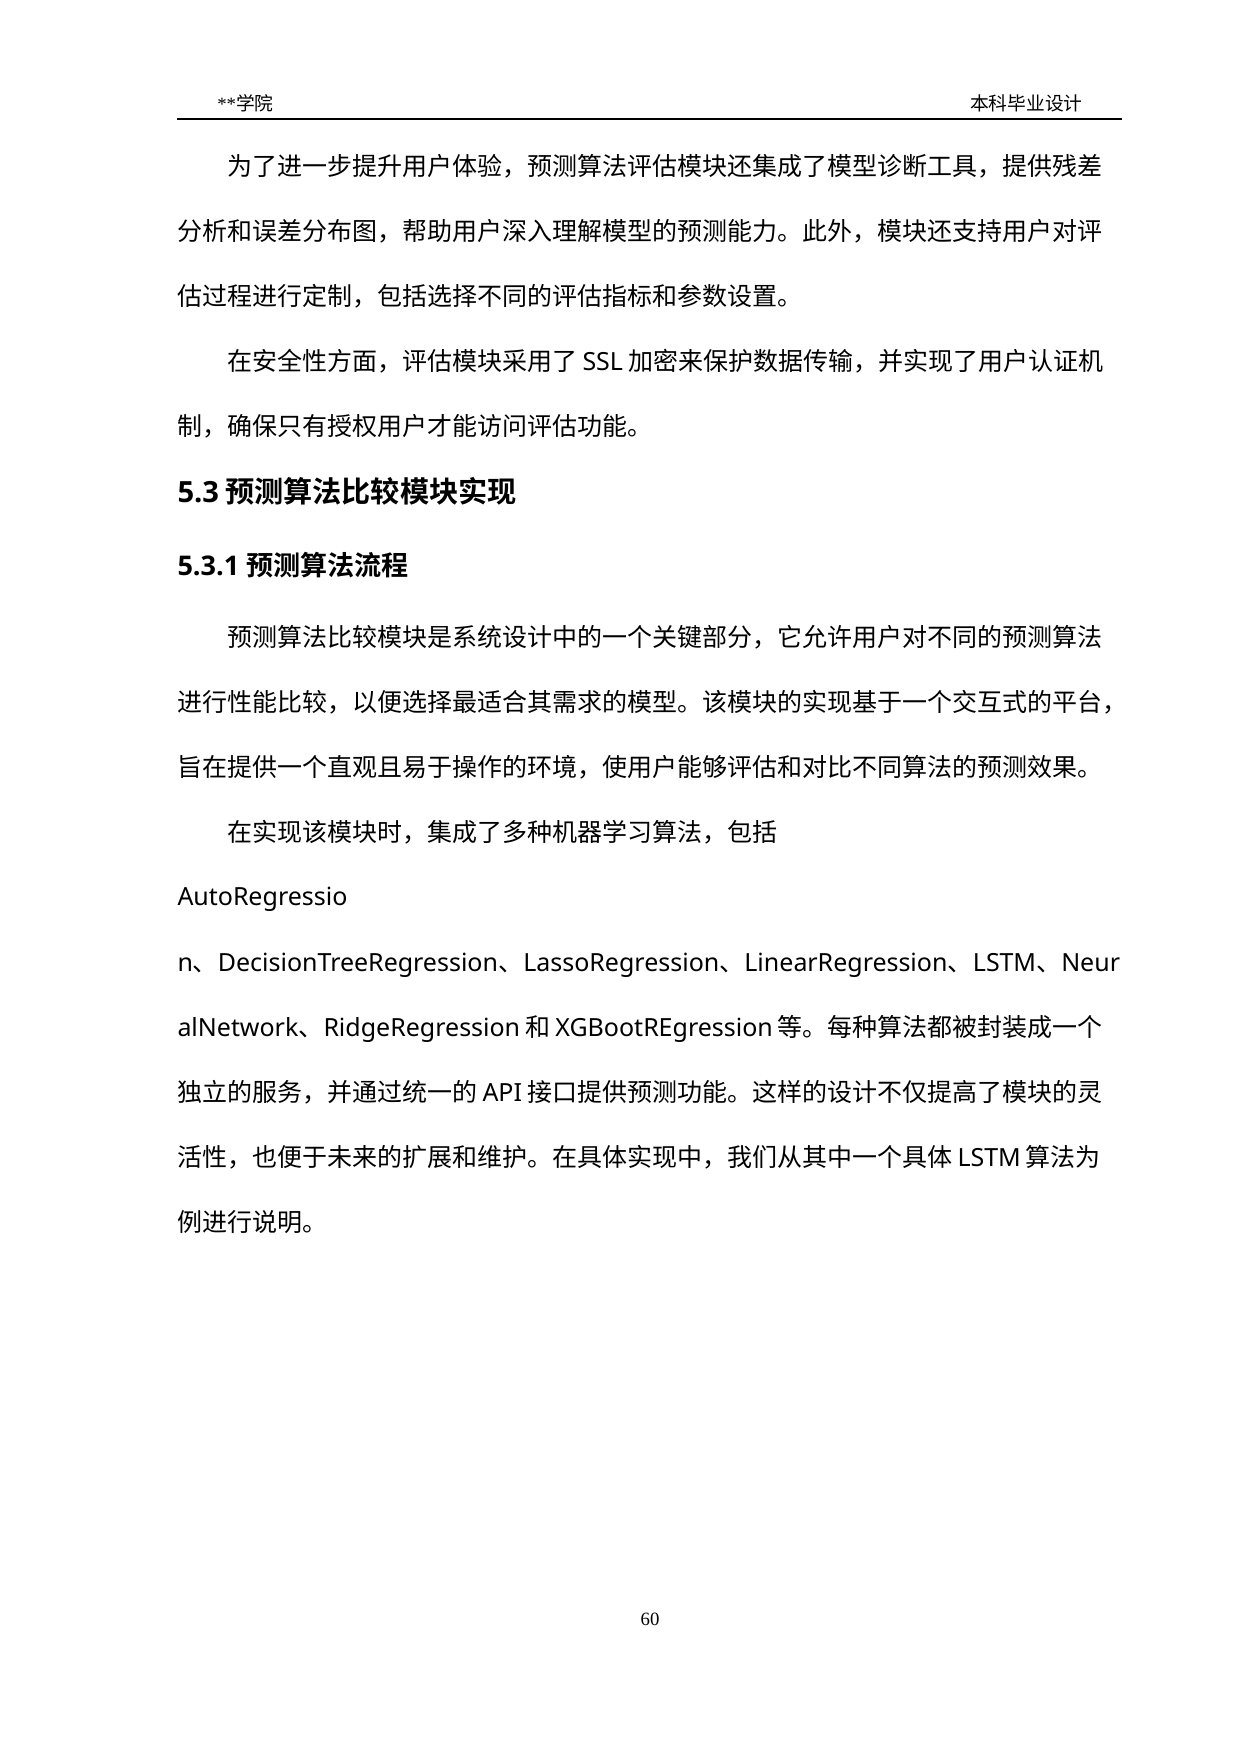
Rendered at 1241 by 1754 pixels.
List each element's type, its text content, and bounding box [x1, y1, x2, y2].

text 在实现该模块时，集成了多种机器学习算法，包括AutoRegression、DecisionTreeRegression、LassoRegression、LinearRegression、LSTM、NeuralNetwork、RidgeRegression和XGBootREgression等。每种算法都被封装成一个独立的服务，并通过统一的API接口提供预测功能。这样的设计不仅提高了模块的灵活性，也便于未来的扩展和维护。在具体实现中，我们从其中一个具体LSTM算法为例进行说明。 [177, 798, 1122, 1253]
text 预测算法比较模块是系统设计中的一个关键部分，它允许用户对不同的预测算法进行性能比较，以便选择最适合其需求的模型。该模块的实现基于一个交互式的平台，旨在提供一个直观且易于操作的环境，使用户能够评估和对比不同算法的预测效果。 [177, 603, 1122, 798]
text 为了进一步提升用户体验，预测算法评估模块还集成了模型诊断工具，提供残差分析和误差分布图，帮助用户深入理解模型的预测能力。此外，模块还支持用户对评估过程进行定制，包括选择不同的评估指标和参数设置。 [177, 132, 1122, 327]
text 5.3.1 预测算法流程 [177, 531, 1122, 596]
text 5.3预测算法比较模块实现 [177, 457, 1122, 522]
text 在安全性方面，评估模块采用了SSL加密来保护数据传输，并实现了用户认证机制，确保只有授权用户才能访问评估功能。 [177, 327, 1122, 457]
